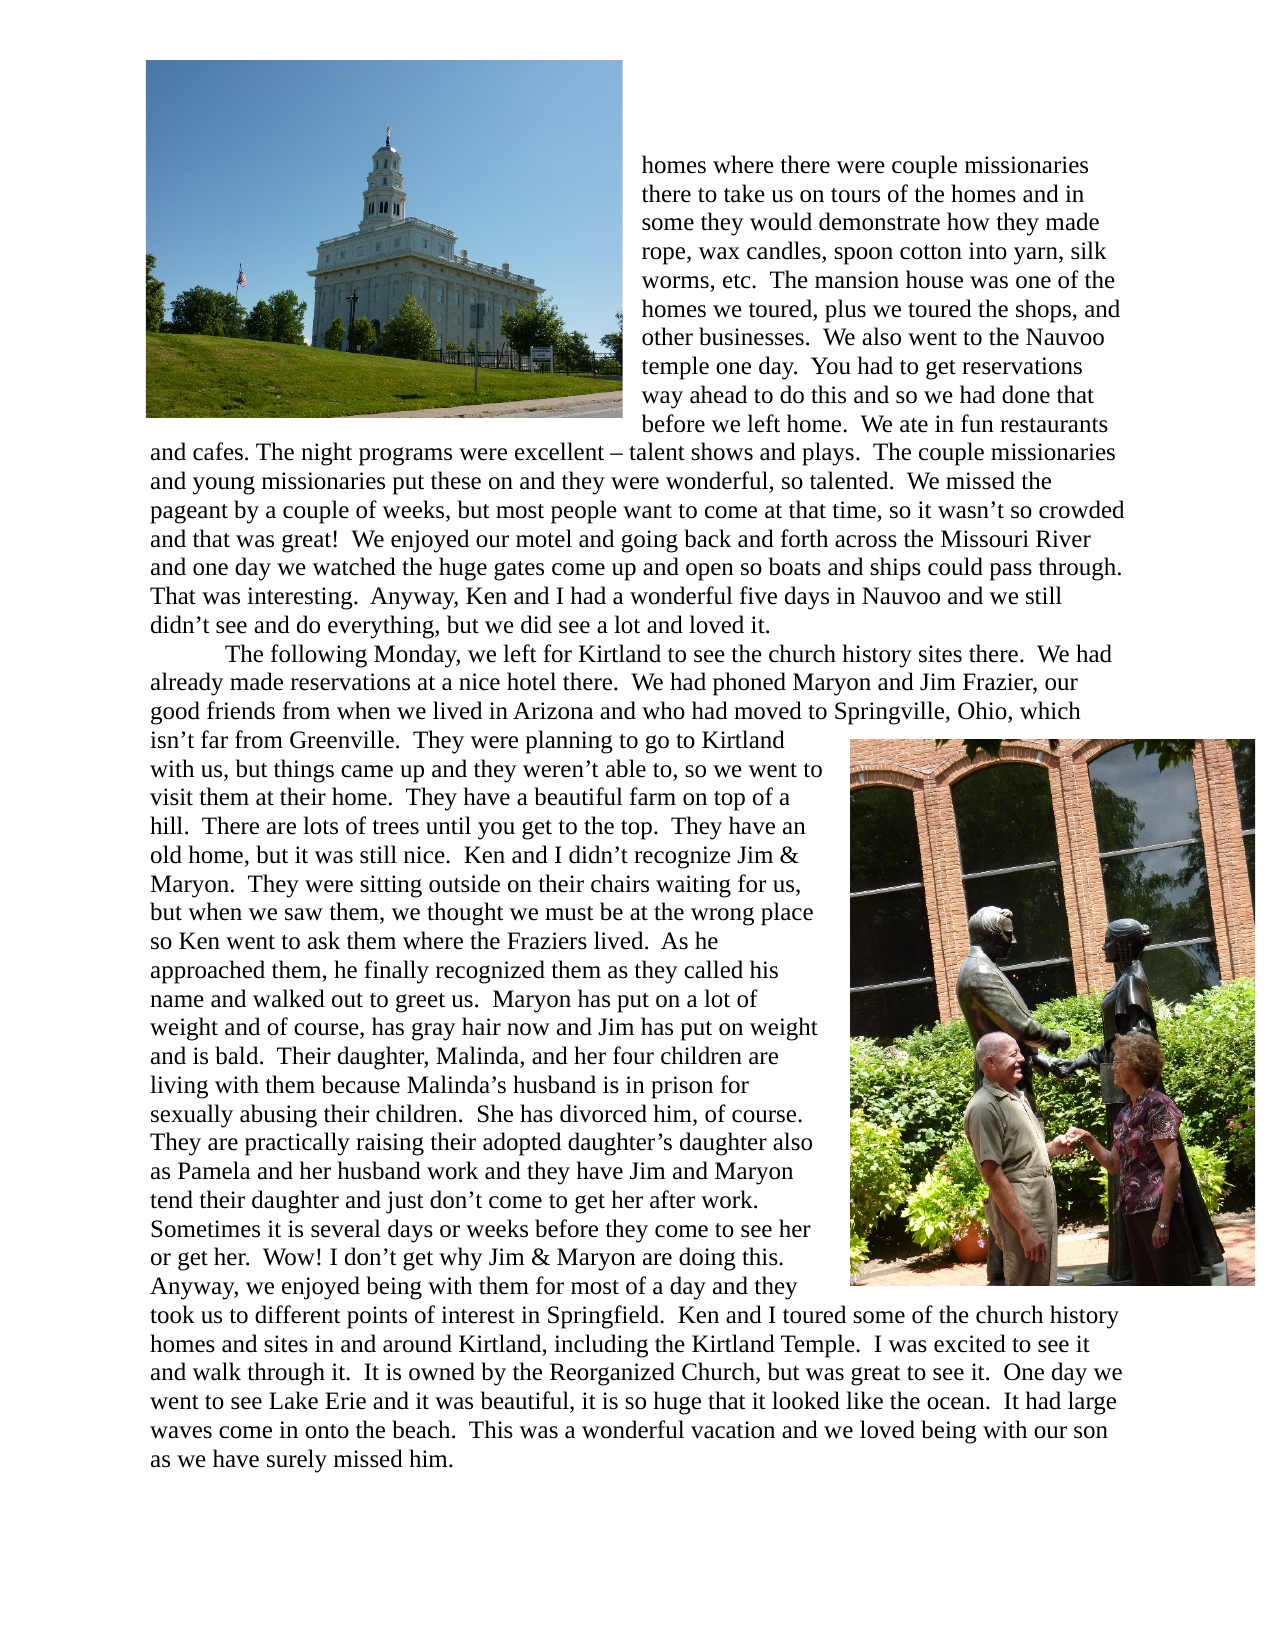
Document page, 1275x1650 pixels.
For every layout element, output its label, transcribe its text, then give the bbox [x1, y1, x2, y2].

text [150, 150, 1125, 639]
picture [848, 739, 1255, 1284]
picture [144, 60, 623, 417]
text The following Monday, we left for Kirtland to see the church history sites there. We had already made reservations at a nice hotel there. We had phoned Maryon and Jim Frazier, our good friends from when we lived in Arizona and who had moved to Springville, Ohio, which isn’t far from Greenville. They were planning to go to Kirtland with us, but things came up and they weren’t able to, so we went to visit them at their home. They have a beautiful farm on top of a hill. There are lots of trees until you get to the top. They have an old home, but it was still nice. Ken and I didn’t recognize Jim & Maryon. They were sitting outside on their chairs waiting for us, but when we saw them, we thought we must be at the wrong place so Ken went to ask them where the Fraziers lived. As he approached them, he finally recognized them as they called his name and walked out to greet us. Maryon has put on a lot of weight and of course, has gray hair now and Jim has put on weight and is bald. Their daughter, Malinda, and her four children are living with them because Malinda’s husband is in prison for sexually abusing their children. She has divorced him, of course. They are practically raising their adopted daughter’s daughter also as Pamela and her husband work and they have Jim and Maryon tend their daughter and just don’t come to get her after work. Sometimes it is several days or weeks before they come to see her or get her. Wow! I don’t get why Jim & Maryon are doing this. Anyway, we enjoyed being with them for most of a day and they took us to different points of interest in Springfield. Ken and I toured some of the church history homes and sites in and around Kirtland, including the Kirtland Temple. I was excited to see it and walk through it. It is owned by the Reorganized Church, but was great to see it. One day we went to see Lake Erie and it was beautiful, it is so huge that it looked like the ocean. It had large waves come in onto the beach. This was a wonderful vacation and we loved being with our son as we have surely missed him. [150, 639, 1125, 1472]
